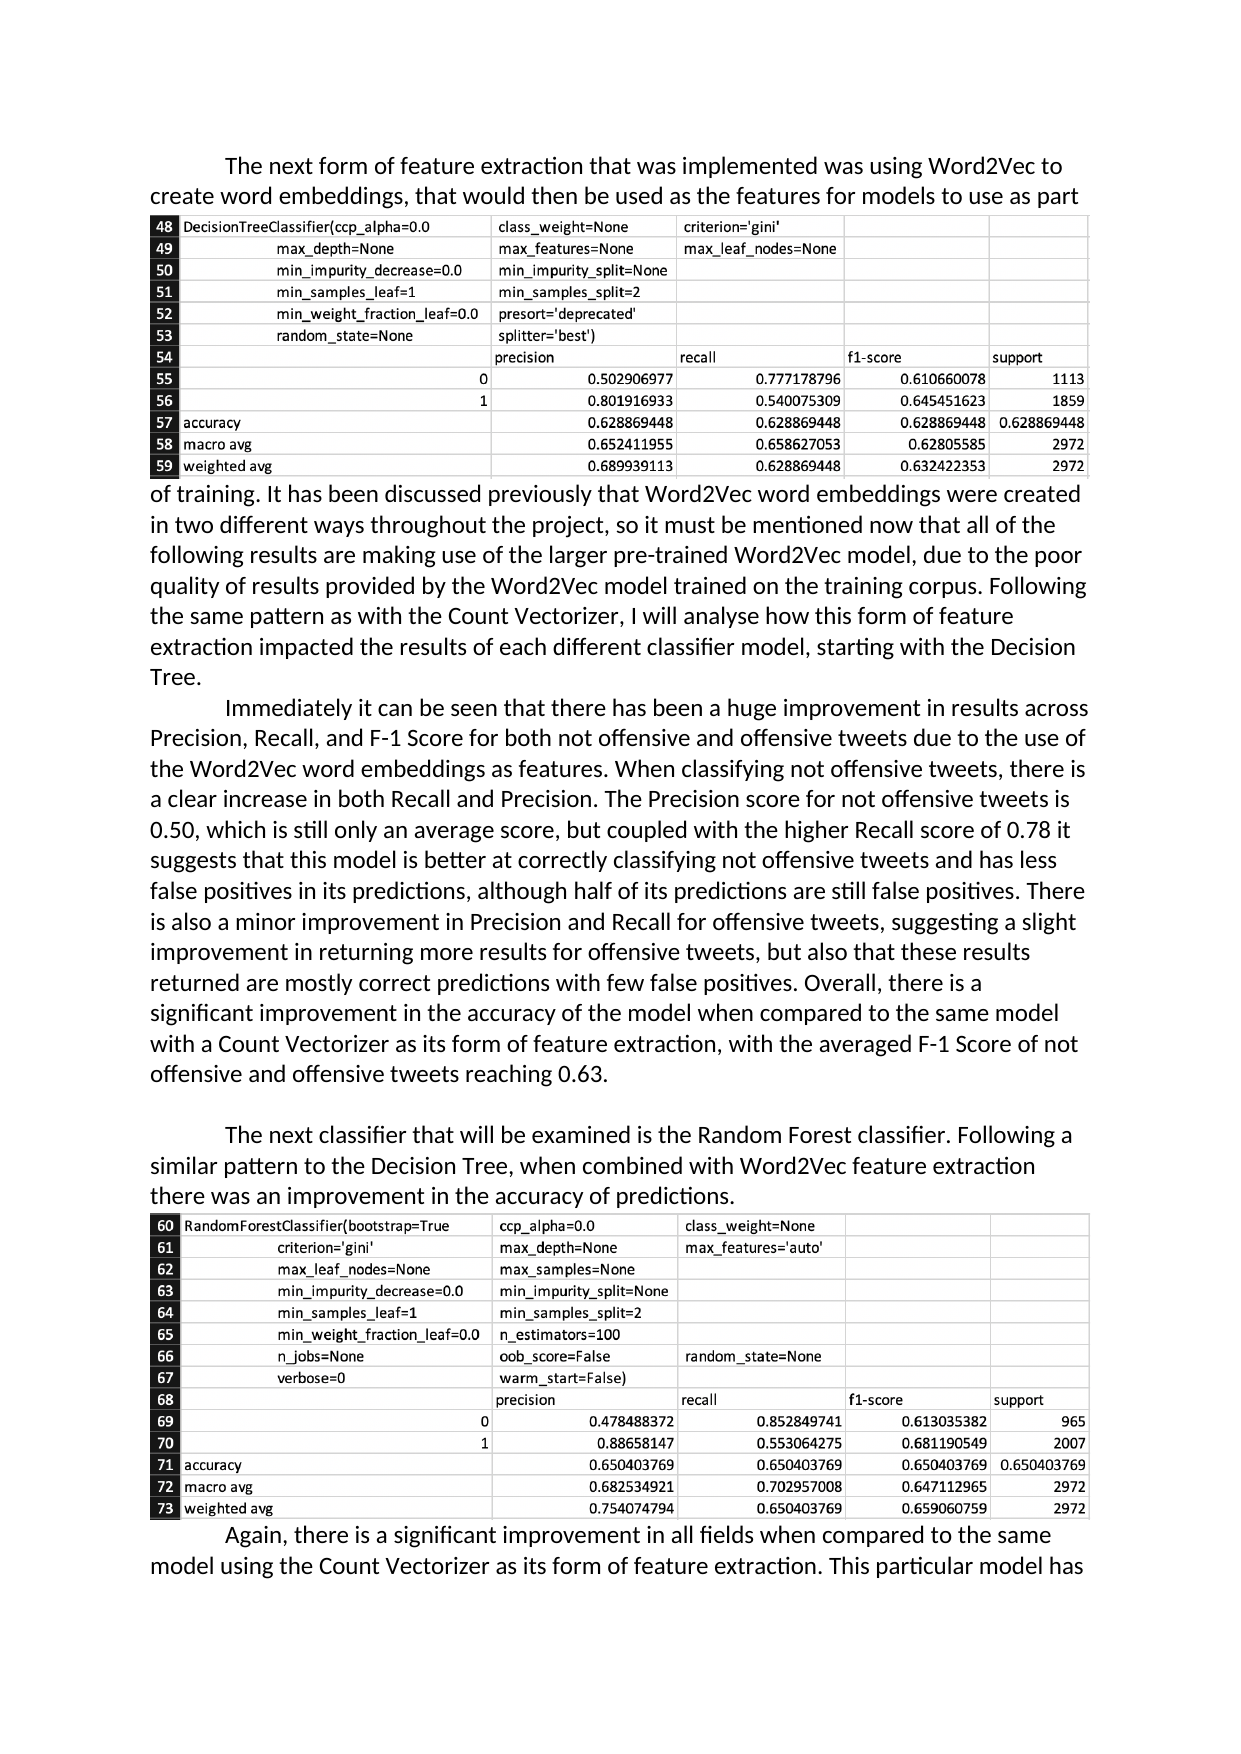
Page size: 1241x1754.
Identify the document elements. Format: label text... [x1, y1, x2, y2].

text The next form of feature extraction that was implemented was using Word2Vec to create word embeddings, that would then be used as the features for models to use as part of training. It has been discussed previously that Word2Vec word embeddings were created in two different ways throughout the project, so it must be mentioned now that all of the following results are making use of the larger pre-trained Word2Vec model, due to the poor quality of results provided by the Word2Vec model trained on the training corpus. Following the same pattern as with the Count Vectorizer, I will analyse how this form of feature extraction impacted the results of each different classifier model, starting with the Decision Tree. [150, 479, 1090, 692]
picture [150, 215, 1090, 479]
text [150, 1520, 1090, 1581]
text The next classifier that will be examined is the Random Forest classifier. Following a similar pattern to the Decision Tree, when combined with Word2Vec feature extraction there was an improvement in the accuracy of predictions. [150, 1119, 1090, 1211]
picture [150, 1213, 1091, 1520]
text Immediately it can be seen that there has been a huge improvement in results across Precision, Recall, and F-1 Score for both not offensive and offensive tweets due to the use of the Word2Vec word embeddings as features. When classifying not offensive tweets, there is a clear increase in both Recall and Precision. The Precision score for not offensive tweets is 0.50, which is still only an average score, but coupled with the higher Recall score of 0.78 it suggests that this model is better at correctly classifying not offensive tweets and has less false positives in its predictions, although half of its predictions are still false positives. There is also a minor improvement in Precision and Recall for offensive tweets, suggesting a slight improvement in returning more results for offensive tweets, but also that these results returned are mostly correct predictions with few false positives. Overall, there is a significant improvement in the accuracy of the model when compared to the same model with a Count Vectorizer as its form of feature extraction, with the averaged F-1 Score of not offensive and offensive tweets reaching 0.63. [150, 692, 1090, 1089]
text The next form of feature extraction that was implemented was using Word2Vec to create word embeddings, that would then be used as the features for models to use as part of training. It has been discussed previously that Word2Vec word embeddings were created in two different ways throughout the project, so it must be mentioned now that all of the following results are making use of the larger pre-trained Word2Vec model, due to the poor quality of results provided by the Word2Vec model trained on the training corpus. Following the same pattern as with the Count Vectorizer, I will analyse how this form of feature extraction impacted the results of each different classifier model, starting with the Decision Tree. [150, 150, 1090, 215]
